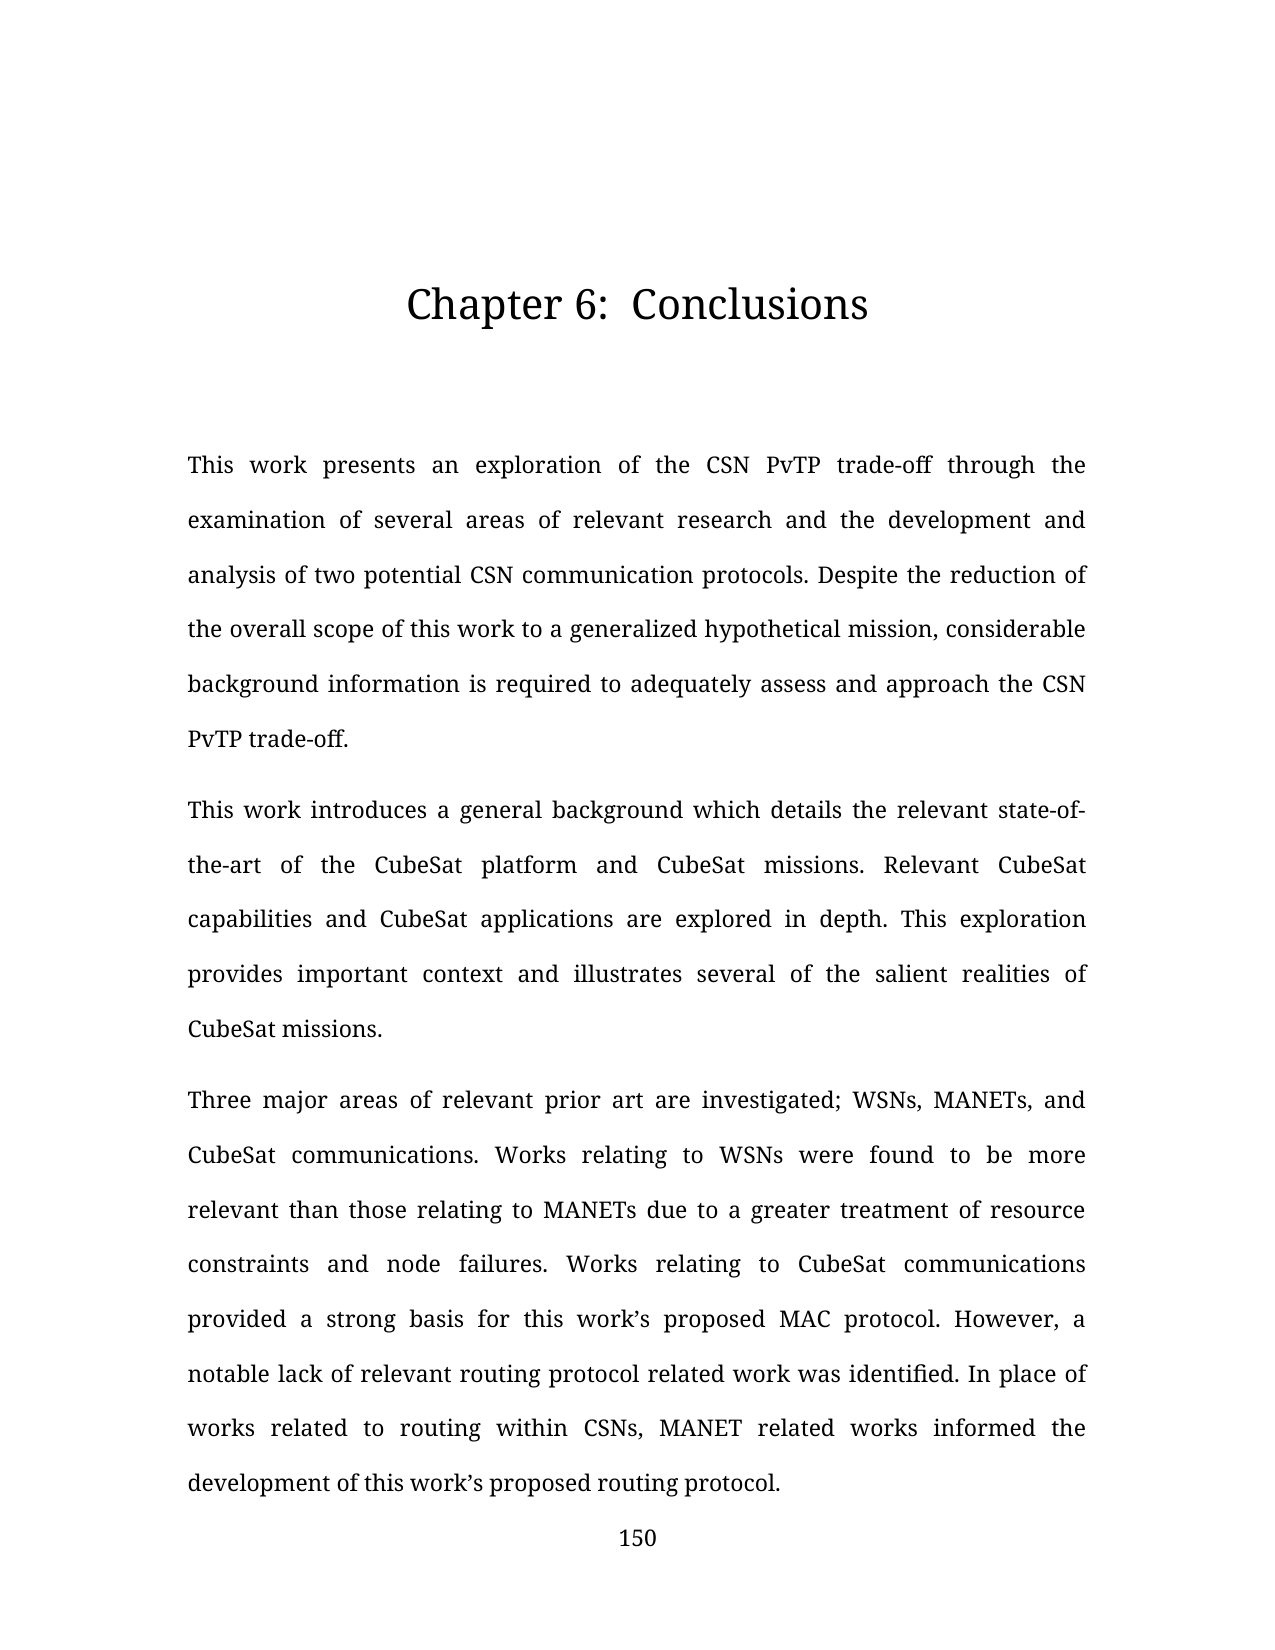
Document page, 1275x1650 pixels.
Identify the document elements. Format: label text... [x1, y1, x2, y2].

text This work introduces a general background which details the relevant state-of-the-art of the CubeSat platform and CubeSat missions. Relevant CubeSat capabilities and CubeSat applications are explored in depth. This exploration provides important context and illustrates several of the salient realities of CubeSat missions. [187, 794, 1087, 1044]
text This work presents an exploration of the CSN PvTP trade-off through the examination of several areas of relevant research and the development and analysis of two potential CSN communication protocols. Despite the reduction of the overall scope of this work to a generalized hypothetical mission, considerable background information is required to adequately assess and approach the CSN PvTP trade-off. [187, 449, 1087, 754]
text Three major areas of relevant prior art are investigated; WSNs, MANETs, and CubeSat communications. Works relating to WSNs were found to be more relevant than those relating to MANETs due to a greater treatment of resource constraints and node failures. Works relating to CubeSat communications provided a strong basis for this work’s proposed MAC protocol. However, a notable lack of relevant routing protocol related work was identified. In place of works related to routing within CSNs, MANET related works informed the development of this work’s proposed routing protocol. [187, 1084, 1087, 1498]
subtitle Conclusions [187, 275, 1087, 332]
